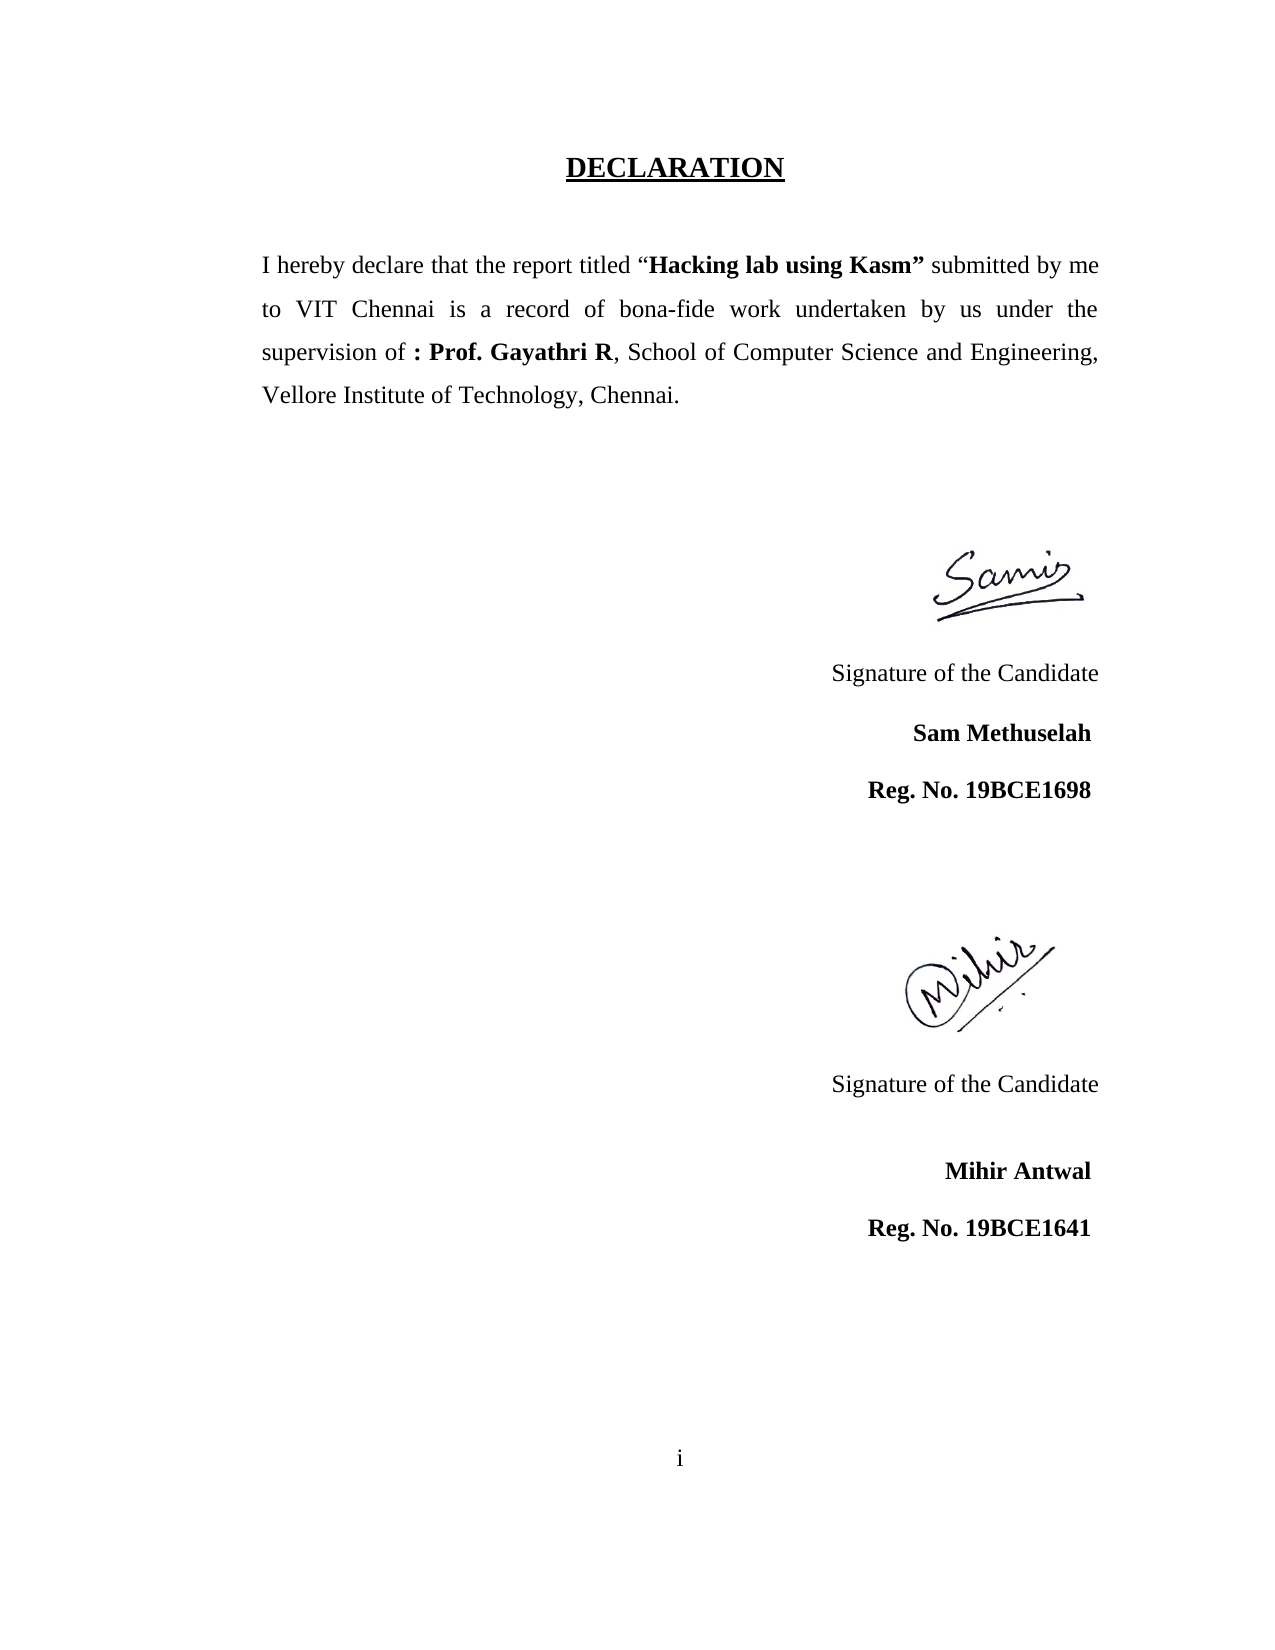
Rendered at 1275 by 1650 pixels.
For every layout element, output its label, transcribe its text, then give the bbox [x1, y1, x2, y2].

picture [922, 537, 1099, 630]
text Mihir Antwal [825, 1156, 1091, 1184]
text DECLARATION [225, 150, 1125, 183]
text Reg. No. 19BCE1641 [750, 1213, 1091, 1242]
picture [873, 890, 1099, 1070]
text Reg. No. 19BCE1698 [750, 776, 1091, 804]
text I hereby declare that the report titled “Hacking lab using Kasm” submitted by me to VIT Chennai is a record of bona-fide work undertaken by us under the supervision of : Prof. Gayathri R, School of Computer Science and Engineering, Vellore Institute of Technology, Chennai. [262, 251, 1099, 409]
text Signature of the Candidate [225, 1069, 1099, 1098]
text Signature of the Candidate [225, 658, 1099, 687]
text i [235, 1443, 1125, 1472]
text Sam Methuselah [825, 718, 1091, 747]
